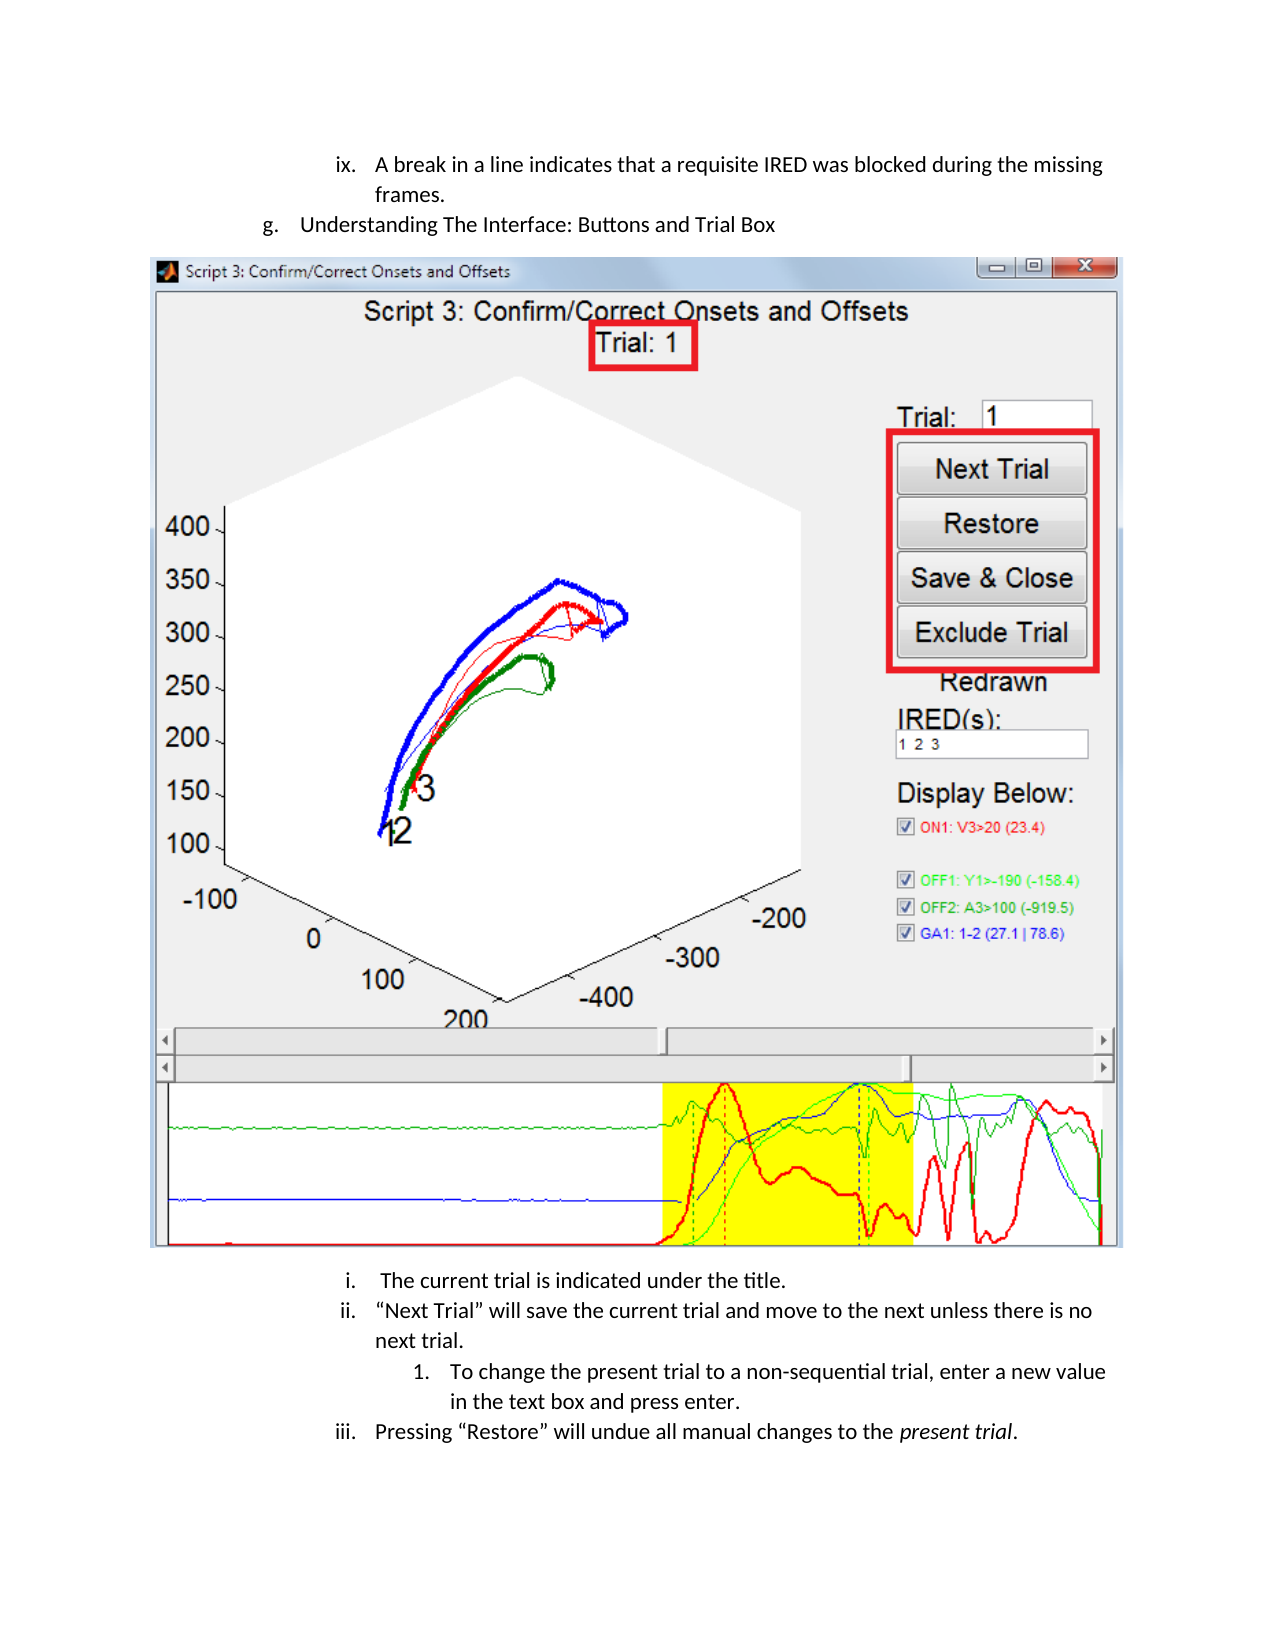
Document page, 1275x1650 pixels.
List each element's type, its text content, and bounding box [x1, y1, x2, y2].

list A break in a line indicates that a requisite IRED was blocked during the missing frames. [356, 150, 1125, 208]
list The current trial is indicated under the title. [356, 1266, 1125, 1294]
picture [150, 257, 1125, 1248]
list Understanding The Interface: Buttons and Trial Box [262, 210, 1125, 238]
list To change the present trial to a non-sequential trial, enter a new value in the text box and press enter. [412, 1357, 1125, 1415]
list “Next Trial” will save the current trial and move to the next unless there is no next trial. [356, 1296, 1125, 1354]
list Pressing “Restore” will undue all manual changes to the present trial. [356, 1417, 1125, 1445]
